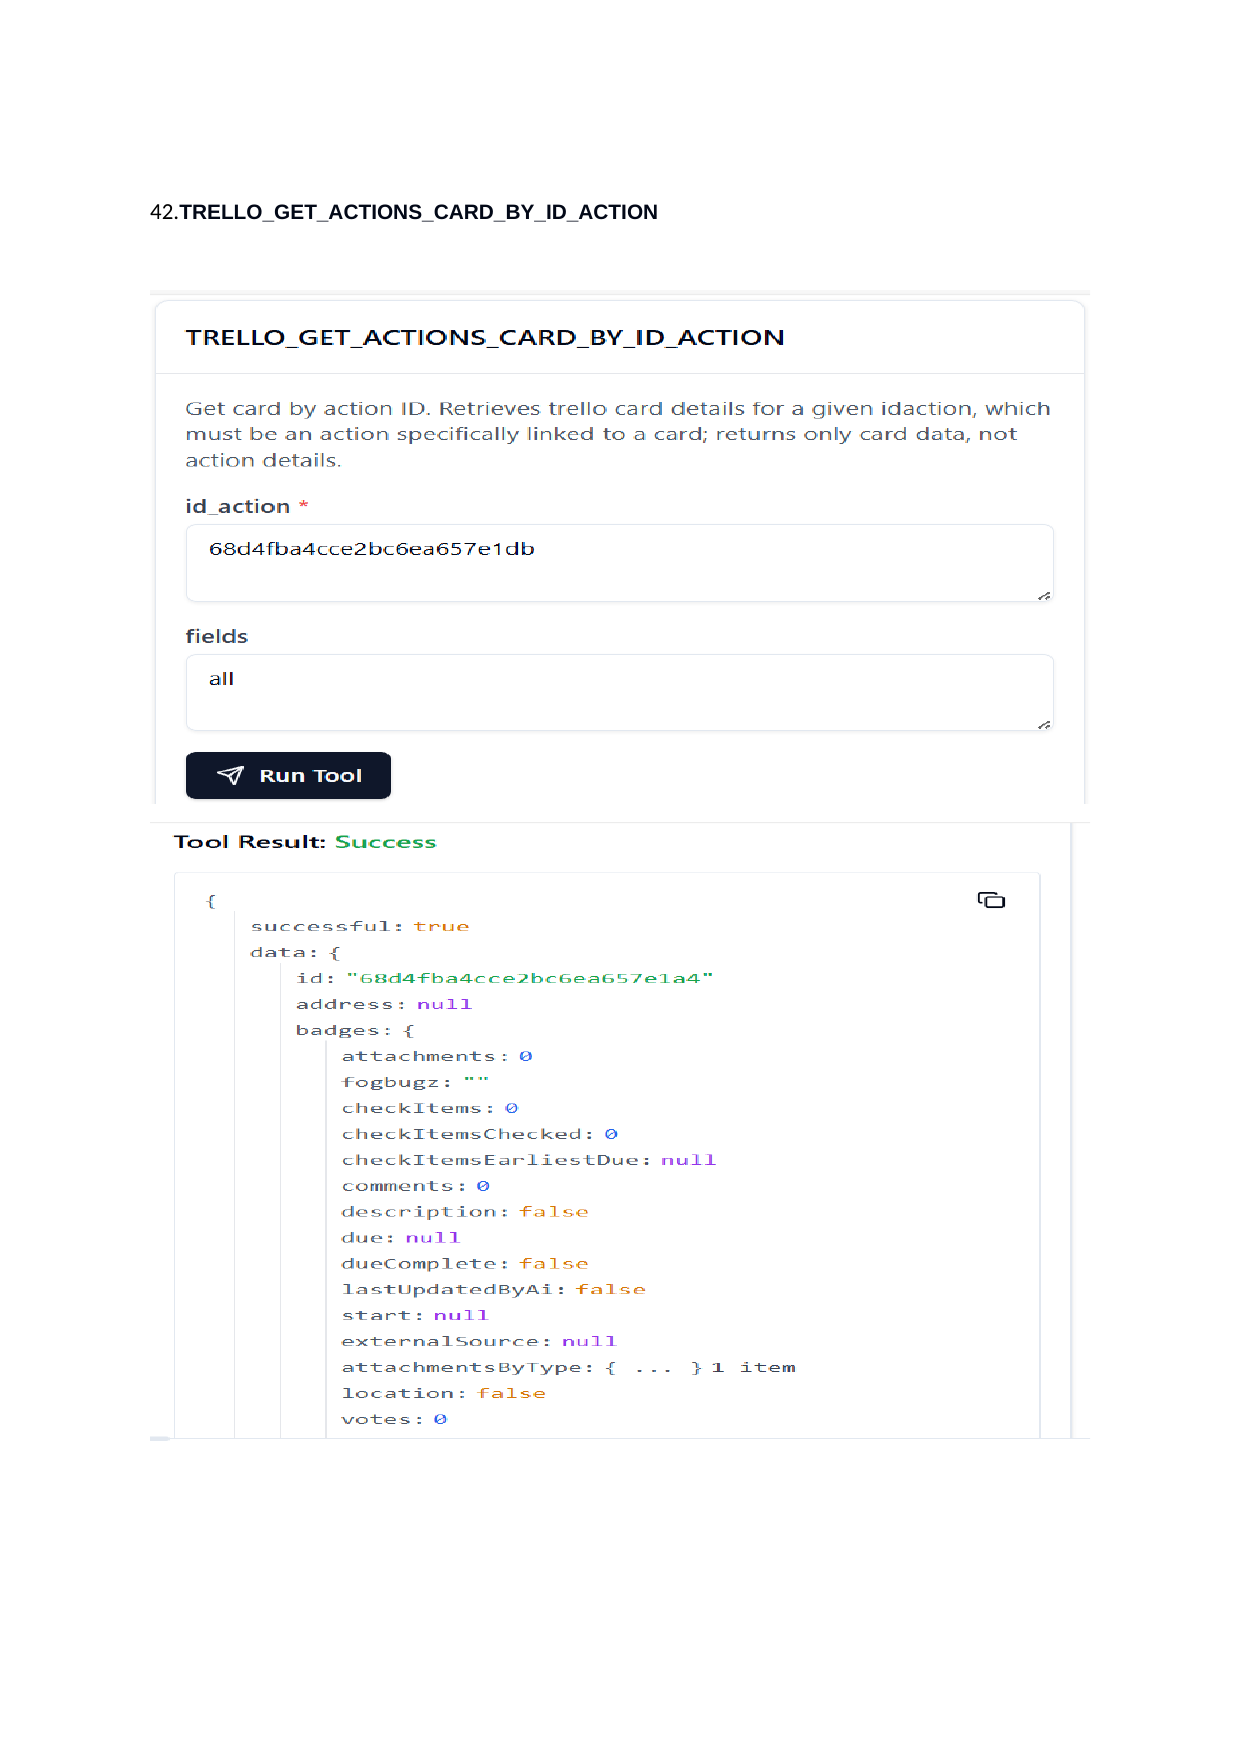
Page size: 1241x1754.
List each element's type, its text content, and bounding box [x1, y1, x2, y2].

picture [150, 290, 1091, 804]
text 42.TRELLO_GET_ACTIONS_CARD_BY_ID_ACTION [150, 197, 1090, 225]
picture [150, 822, 1091, 1444]
